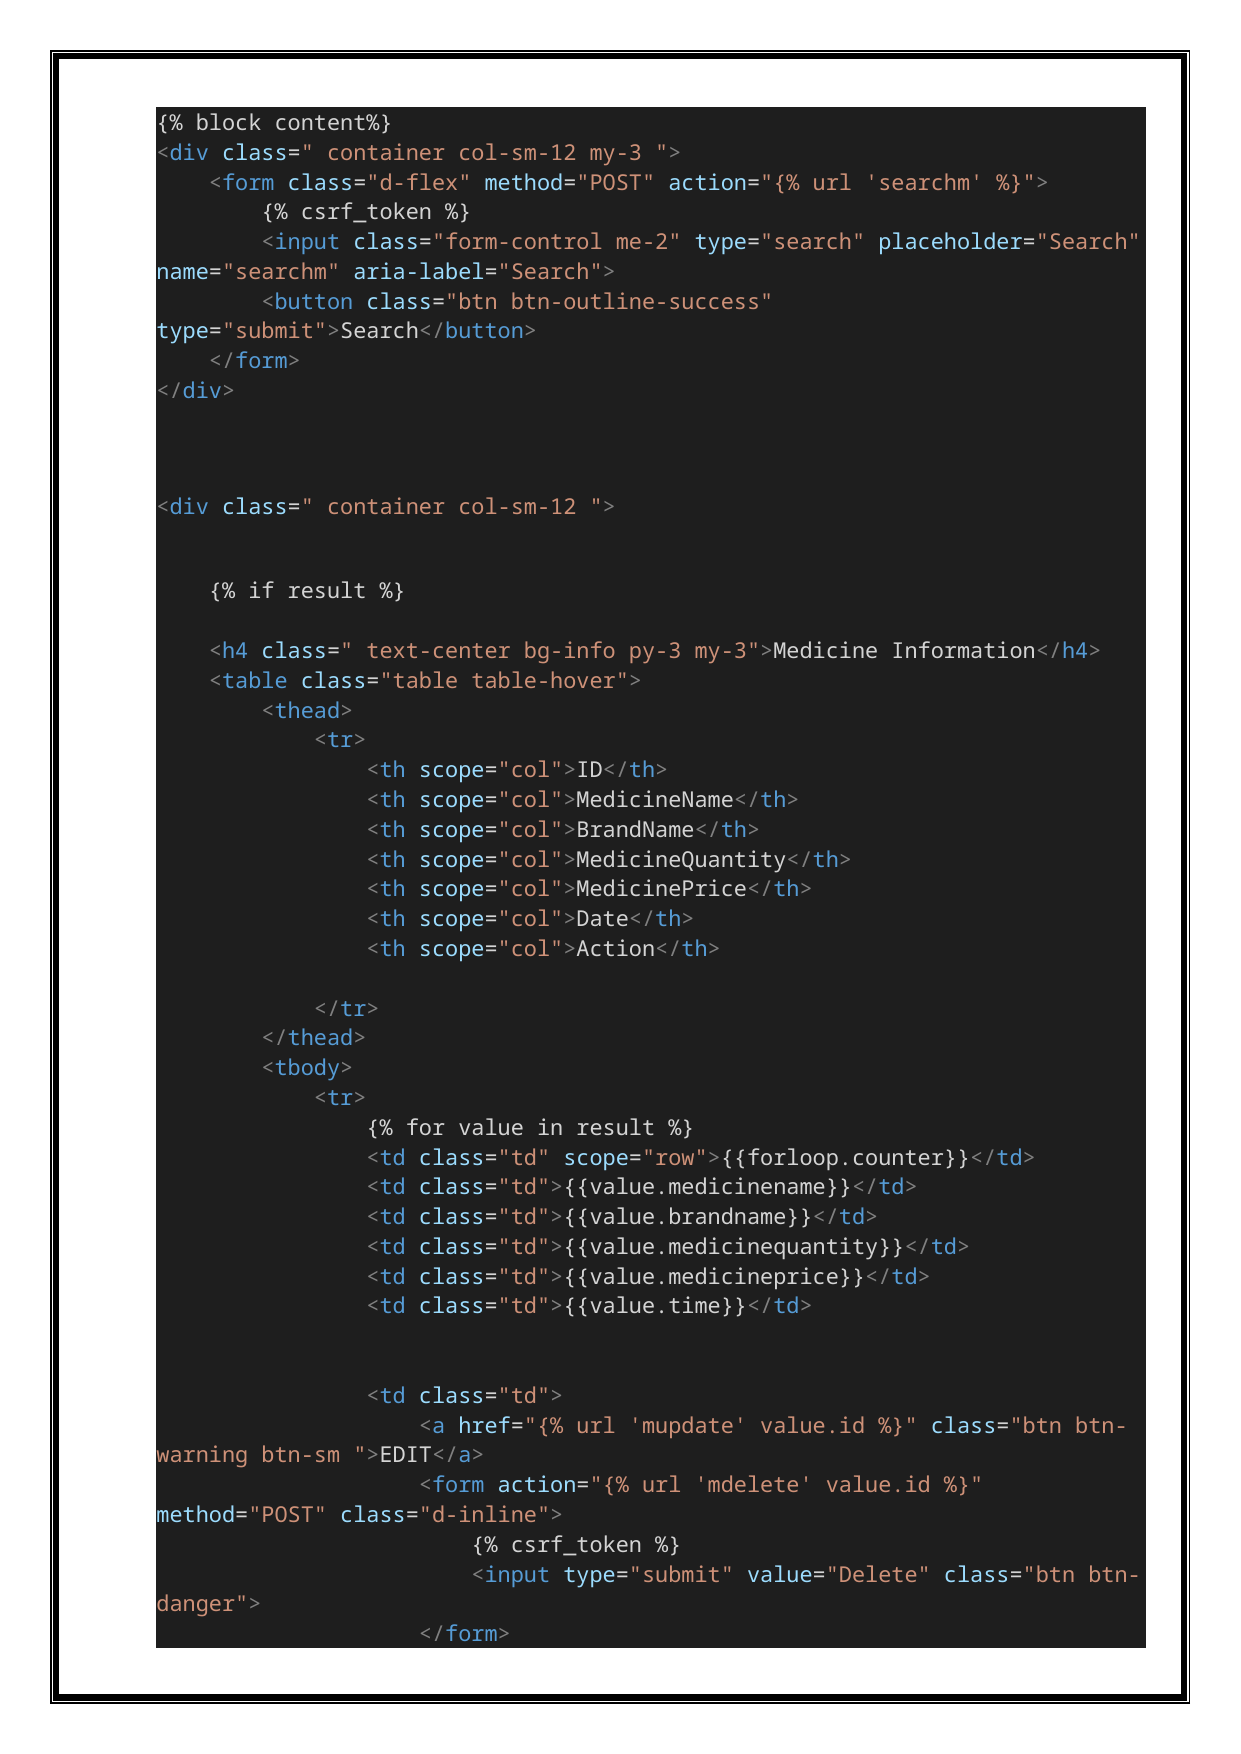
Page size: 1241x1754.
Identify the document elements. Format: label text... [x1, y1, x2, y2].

text {% block content%} [156, 107, 1146, 137]
text <tr> [156, 1082, 1146, 1112]
text <form class="d-flex" method="POST" action="{% url 'searchm' %}"> [156, 166, 1146, 196]
text <th scope="col">Date</th> [156, 903, 1146, 933]
text <div class=" container col-sm-12 "> [156, 491, 1146, 521]
text <td class="td"> [156, 1380, 1146, 1409]
text <th scope="col">MedicineQuantity</th> [156, 843, 1146, 873]
text <input type="submit" value="Delete" class="btn btn-danger"> [156, 1558, 1146, 1618]
text <table class="table table-hover"> [156, 665, 1146, 694]
text <th scope="col">MedicinePrice</th> [156, 873, 1146, 903]
text <td class="td">{{value.medicinename}}</td> [156, 1171, 1146, 1201]
text <input class="form-control me-2" type="search" placeholder="Search" name="searchm" aria-label="Search"> [156, 226, 1146, 286]
text <th scope="col">BrandName</th> [156, 814, 1146, 843]
text <th scope="col">MedicineName</th> [156, 784, 1146, 814]
text {% for value in result %} [156, 1112, 1146, 1141]
text <div class=" container col-sm-12 my-3 "> [156, 137, 1146, 166]
text <tr> [156, 724, 1146, 754]
text <td class="td">{{value.medicineprice}}</td> [156, 1261, 1146, 1290]
text <a href="{% url 'mupdate' value.id %}" class="btn btn-warning btn-sm ">EDIT</a> [156, 1409, 1146, 1469]
text </tr> [156, 992, 1146, 1022]
text </form> [156, 1618, 1146, 1648]
text <form action="{% url 'mdelete' value.id %}" method="POST" class="d-inline"> [156, 1469, 1146, 1529]
text <td class="td">{{value.medicinequantity}}</td> [156, 1231, 1146, 1261]
text <button class="btn btn-outline-success" type="submit">Search</button> [156, 286, 1146, 345]
text <th scope="col">Action</th> [156, 933, 1146, 963]
text </div> [156, 375, 1146, 405]
text <th scope="col">ID</th> [156, 754, 1146, 784]
text <td class="td">{{value.brandname}}</td> [156, 1201, 1146, 1231]
text <h4 class=" text-center bg-info py-3 my-3">Medicine Information</h4> [156, 635, 1146, 665]
text </form> [156, 345, 1146, 375]
text {% csrf_token %} [156, 196, 1146, 226]
text <td class="td">{{value.time}}</td> [156, 1290, 1146, 1320]
text <thead> [156, 694, 1146, 724]
text {% if result %} [156, 575, 1146, 605]
text <tbody> [156, 1052, 1146, 1082]
text {% csrf_token %} [156, 1529, 1146, 1558]
text </thead> [156, 1022, 1146, 1052]
text <td class="td" scope="row">{{forloop.counter}}</td> [156, 1141, 1146, 1171]
